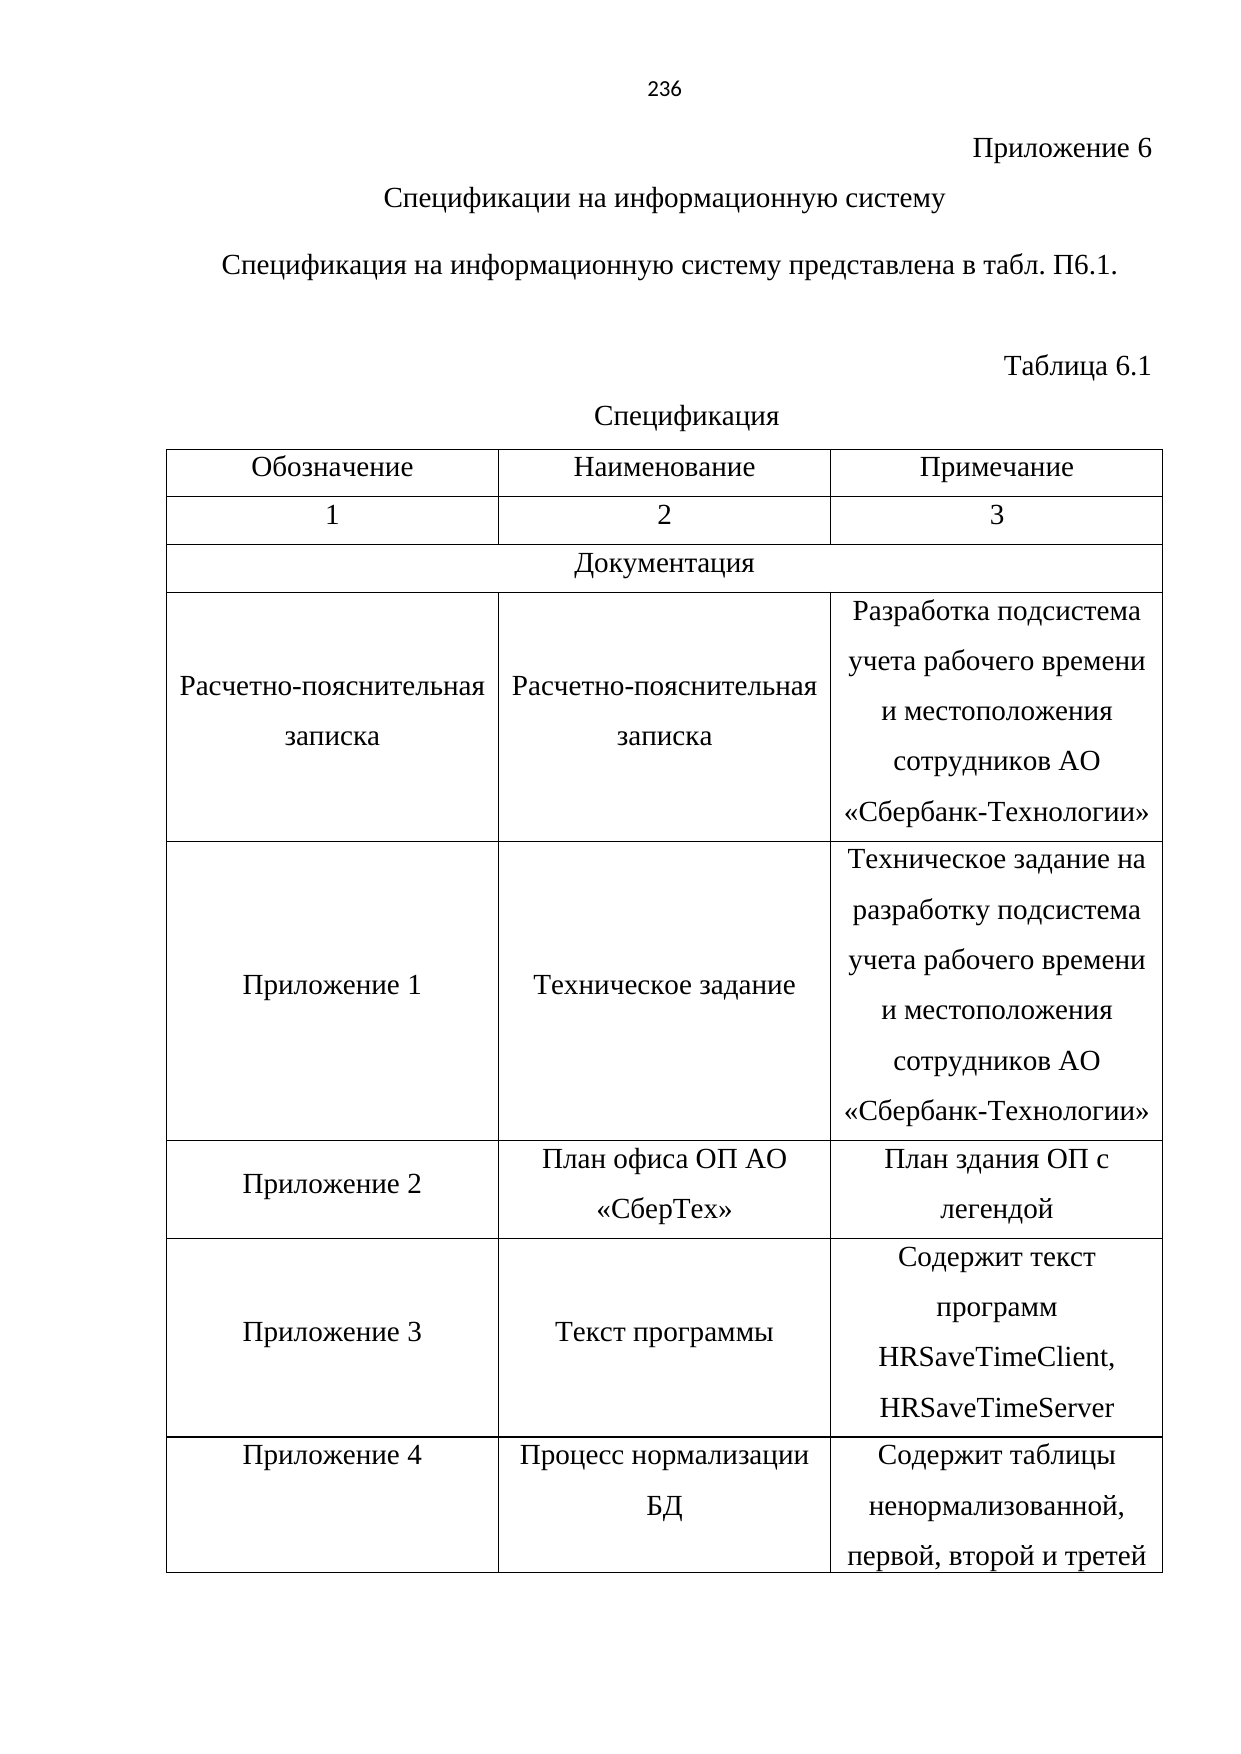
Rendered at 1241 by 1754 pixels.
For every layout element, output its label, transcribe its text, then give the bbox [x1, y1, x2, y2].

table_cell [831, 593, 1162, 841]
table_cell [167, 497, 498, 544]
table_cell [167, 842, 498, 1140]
text Спецификации на информационную систему [177, 180, 1152, 214]
text Таблица 6.1 [177, 348, 1152, 381]
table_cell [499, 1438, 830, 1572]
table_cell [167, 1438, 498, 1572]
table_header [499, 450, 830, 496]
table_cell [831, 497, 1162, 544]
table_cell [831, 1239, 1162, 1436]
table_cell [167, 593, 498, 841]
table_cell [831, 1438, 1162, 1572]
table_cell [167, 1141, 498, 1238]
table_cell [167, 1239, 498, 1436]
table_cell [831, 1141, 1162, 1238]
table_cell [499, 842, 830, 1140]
text Спецификация на информационную систему представлена в табл. П6.1. [177, 247, 1152, 281]
text Спецификация [177, 398, 1152, 432]
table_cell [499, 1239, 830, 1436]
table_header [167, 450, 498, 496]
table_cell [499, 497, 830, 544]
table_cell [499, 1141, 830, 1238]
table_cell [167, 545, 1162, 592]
subtitle Приложение 6 [177, 130, 1152, 163]
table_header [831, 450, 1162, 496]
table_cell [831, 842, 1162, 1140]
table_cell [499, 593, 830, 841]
